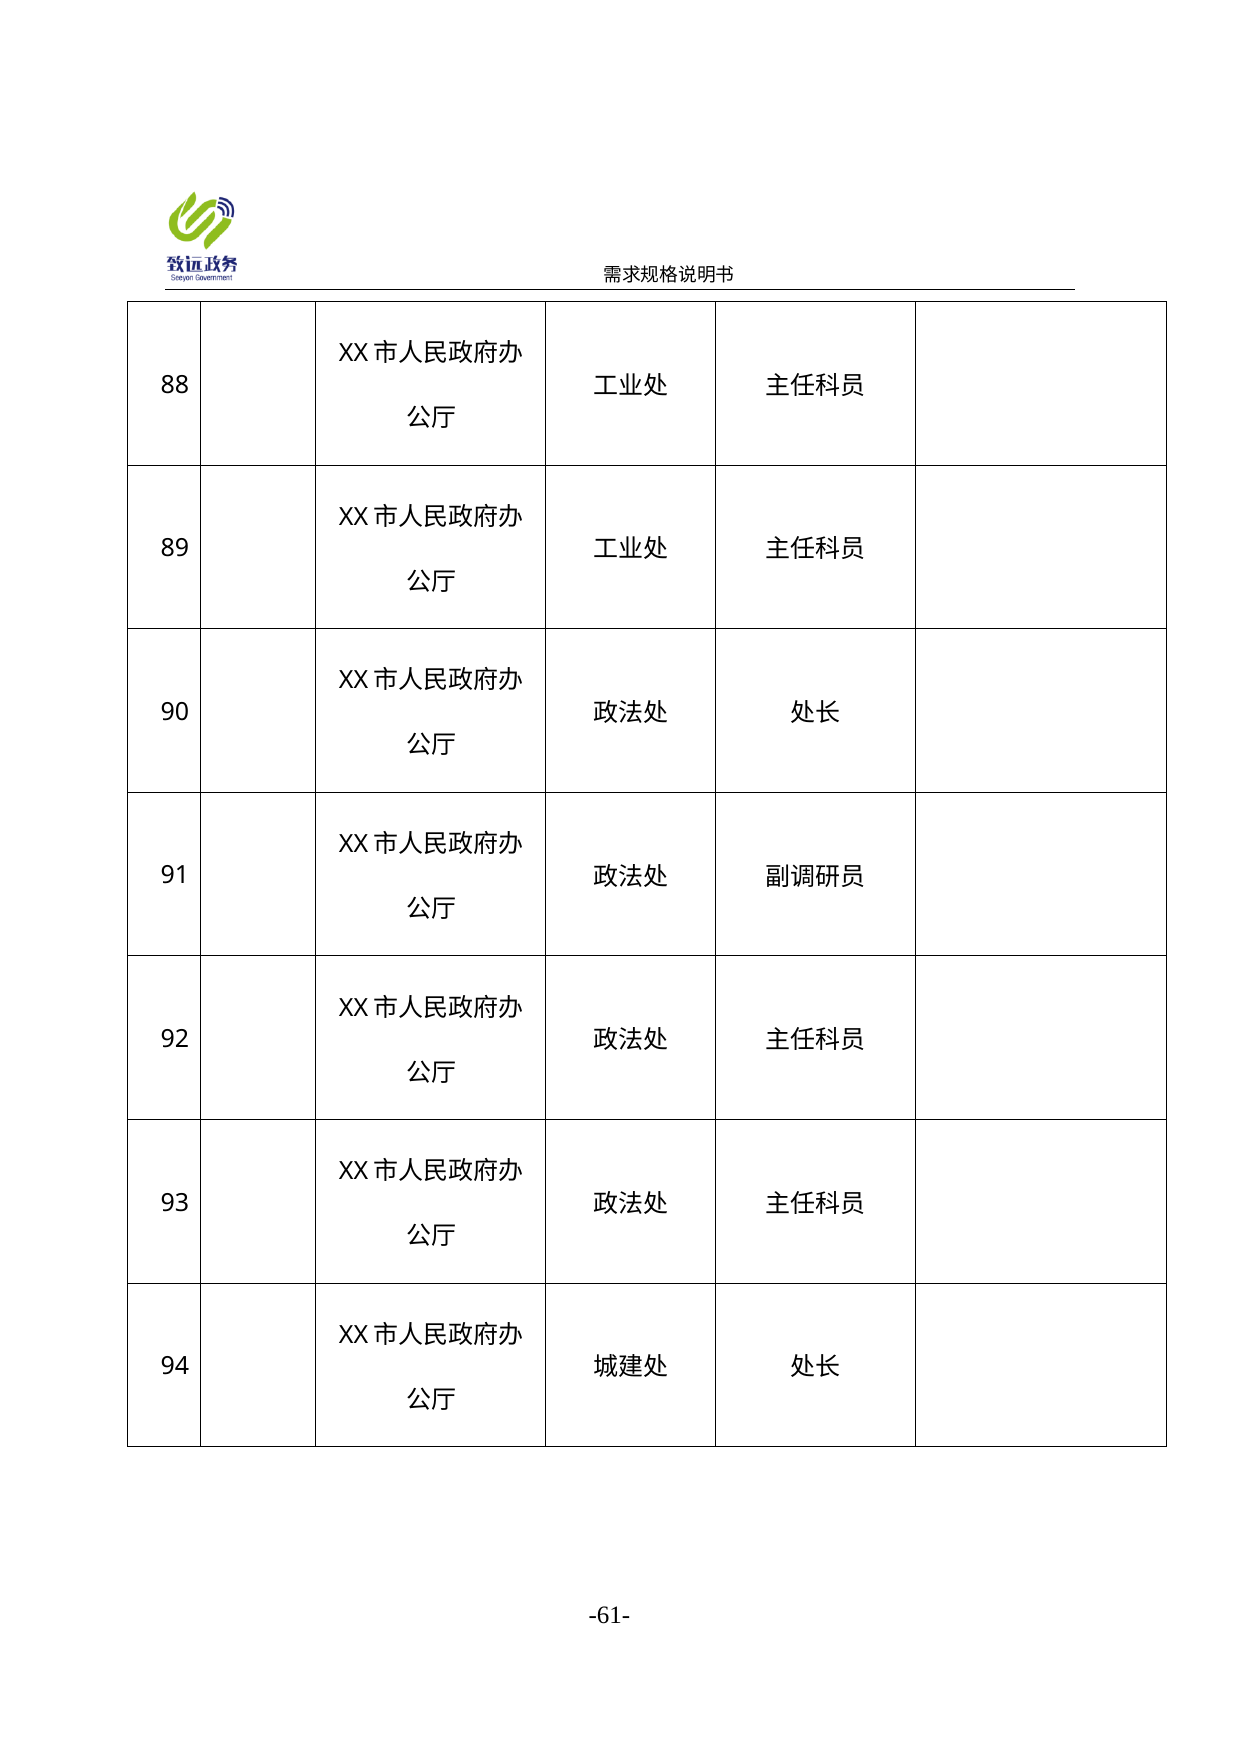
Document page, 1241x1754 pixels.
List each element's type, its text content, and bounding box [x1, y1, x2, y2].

table_cell 政法处 [546, 629, 715, 792]
table_cell [916, 1284, 1166, 1446]
table_cell XX市人民政府办公厅 [316, 1284, 545, 1446]
table_cell XX市人民政府办公厅 [316, 793, 545, 955]
table_cell 主任科员 [716, 302, 915, 465]
table_cell 93 [128, 1120, 200, 1282]
table_cell [916, 793, 1166, 955]
table_cell 91 [128, 793, 200, 955]
table_cell 主任科员 [716, 956, 915, 1119]
table_cell 94 [128, 1284, 200, 1446]
table_cell 政法处 [546, 793, 715, 955]
table_cell 城建处 [546, 1284, 715, 1446]
table_cell 89 [128, 466, 200, 628]
table_cell [916, 956, 1166, 1119]
table_cell 副调研员 [716, 793, 915, 955]
table_cell XX市人民政府办公厅 [316, 466, 545, 628]
table_cell [201, 956, 315, 1119]
table_cell [201, 793, 315, 955]
table_cell [916, 629, 1166, 792]
table_cell [916, 466, 1166, 628]
table_cell 主任科员 [716, 1120, 915, 1282]
table_cell 政法处 [546, 1120, 715, 1282]
table_cell 处长 [716, 1284, 915, 1446]
table_cell [201, 466, 315, 628]
table_cell XX市人民政府办公厅 [316, 302, 545, 465]
table_cell [201, 1284, 315, 1446]
table_cell [916, 1120, 1166, 1282]
table_cell [201, 302, 315, 465]
table_cell [916, 302, 1166, 465]
table_cell 90 [128, 629, 200, 792]
table_cell [201, 1120, 315, 1282]
table_cell 工业处 [546, 466, 715, 628]
table_cell 处长 [716, 629, 915, 792]
table_cell 政法处 [546, 956, 715, 1119]
picture [165, 190, 238, 282]
table_cell 92 [128, 956, 200, 1119]
table_cell XX市人民政府办公厅 [316, 629, 545, 792]
table_cell XX市人民政府办公厅 [316, 956, 545, 1119]
table_cell [201, 629, 315, 792]
table_cell 工业处 [546, 302, 715, 465]
table_cell XX市人民政府办公厅 [316, 1120, 545, 1282]
table_cell 主任科员 [716, 466, 915, 628]
table_cell 88 [128, 302, 200, 465]
